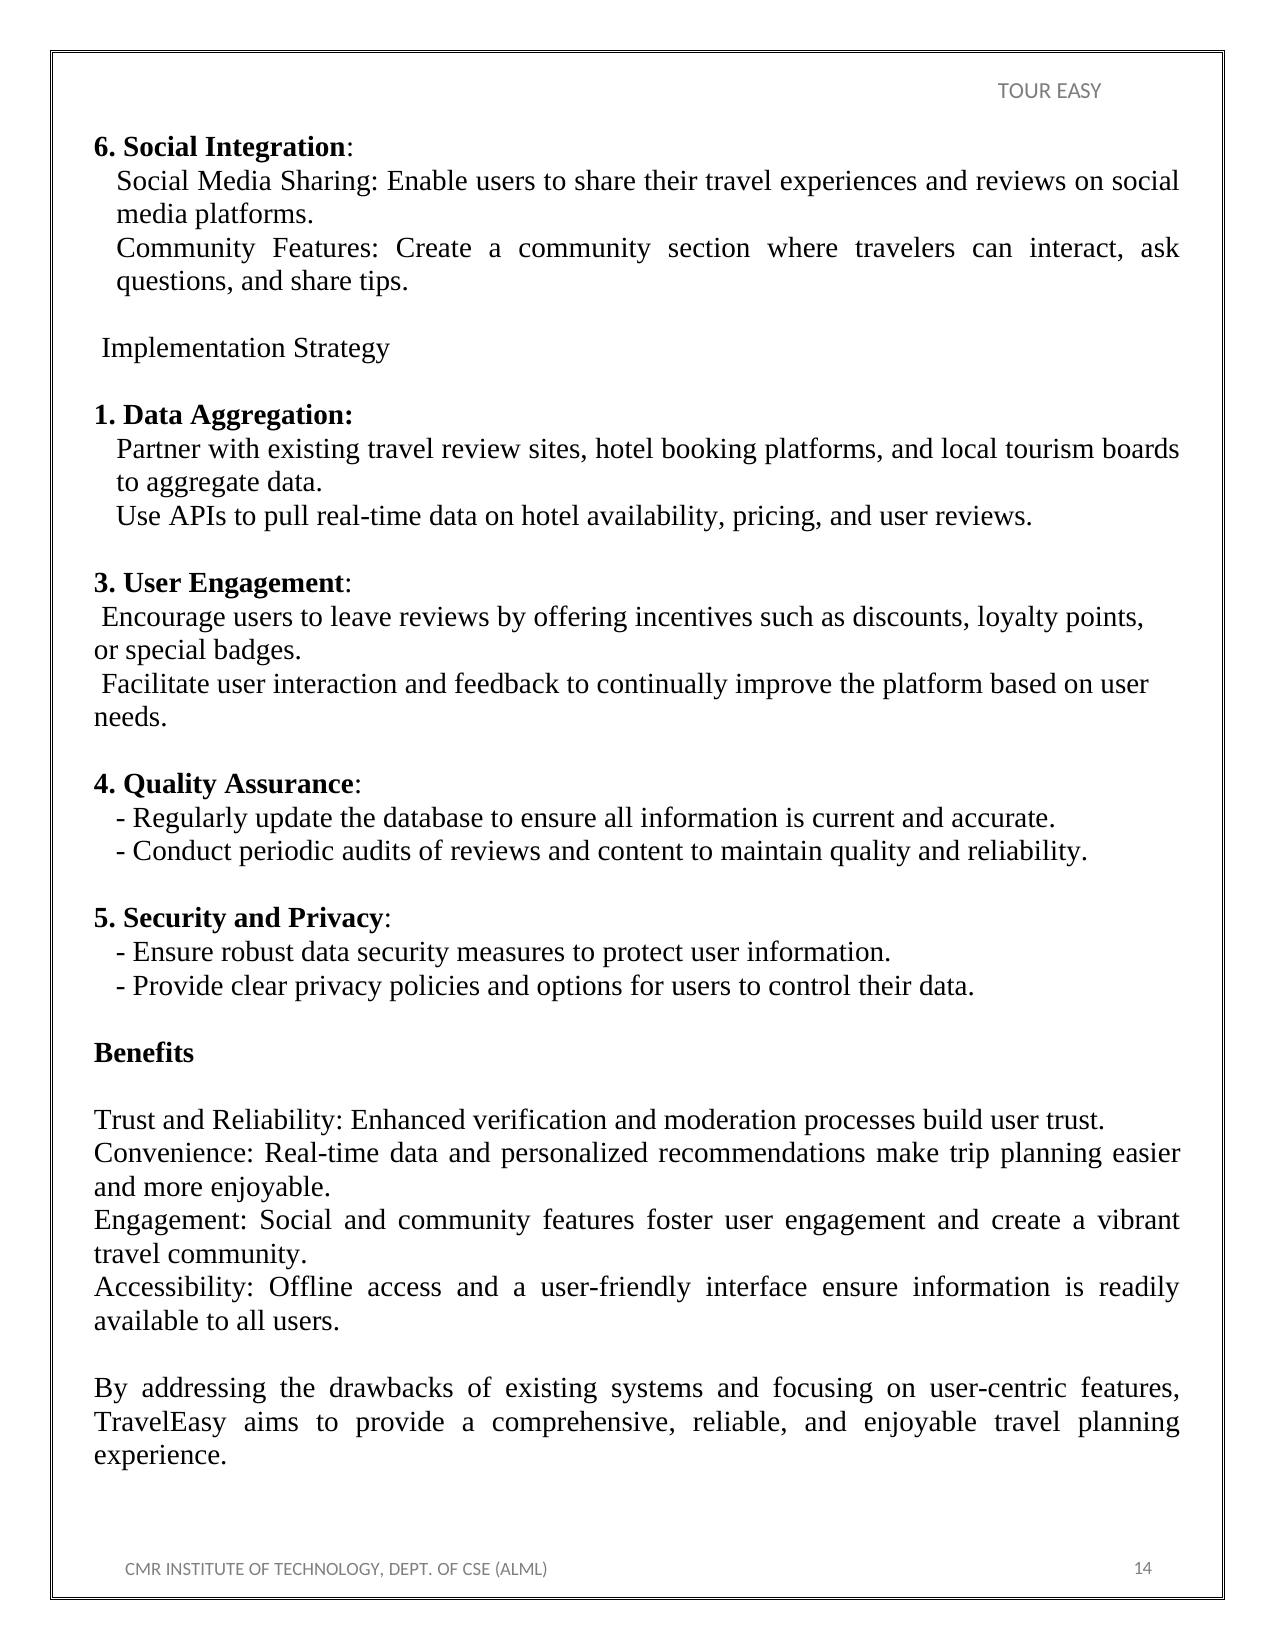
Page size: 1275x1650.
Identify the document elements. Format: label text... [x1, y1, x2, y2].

text - Conduct periodic audits of reviews and content to maintain quality and reliability. [94, 833, 1181, 867]
text Trust and Reliability: Enhanced verification and moderation processes build user trust. [94, 1102, 1181, 1135]
text 4. Quality Assurance: [94, 766, 1181, 800]
text 5. Security and Privacy: [94, 901, 1181, 934]
text - Regularly update the database to ensure all information is current and accurate. [94, 800, 1181, 833]
text 3. User Engagement: [94, 565, 1181, 599]
text Convenience: Real-time data and personalized recommendations make trip planning easier and more enjoyable. [94, 1135, 1181, 1202]
text - Provide clear privacy policies and options for users to control their data. [94, 968, 1181, 1001]
text Facilitate user interaction and feedback to continually improve the platform based on user needs. [94, 666, 1181, 733]
text - Ensure robust data security measures to protect user information. [94, 934, 1181, 968]
text Engagement: Social and community features foster user engagement and create a vibrant travel community. [94, 1202, 1181, 1269]
text 1. Data Aggregation: [94, 397, 1181, 431]
text Community Features: Create a community section where travelers can interact, ask questions, and share tips. [116, 230, 1181, 297]
text Use APIs to pull real-time data on hotel availability, pricing, and user reviews. [94, 498, 1181, 532]
text Accessibility: Offline access and a user-friendly interface ensure information is readily available to all users. [94, 1269, 1181, 1337]
text 6. Social Integration: [94, 129, 1181, 163]
text Social Media Sharing: Enable users to share their travel experiences and reviews on social media platforms. [116, 163, 1181, 230]
text Benefits [94, 1035, 1181, 1068]
text Encourage users to leave reviews by offering incentives such as discounts, loyalty points, or special badges. [94, 599, 1181, 666]
text Implementation Strategy [94, 330, 1181, 364]
text By addressing the drawbacks of existing systems and focusing on user-centric features, TravelEasy aims to provide a comprehensive, reliable, and enjoyable travel planning experience. [94, 1370, 1181, 1471]
text Partner with existing travel review sites, hotel booking platforms, and local tourism boards to aggregate data. [116, 431, 1181, 498]
